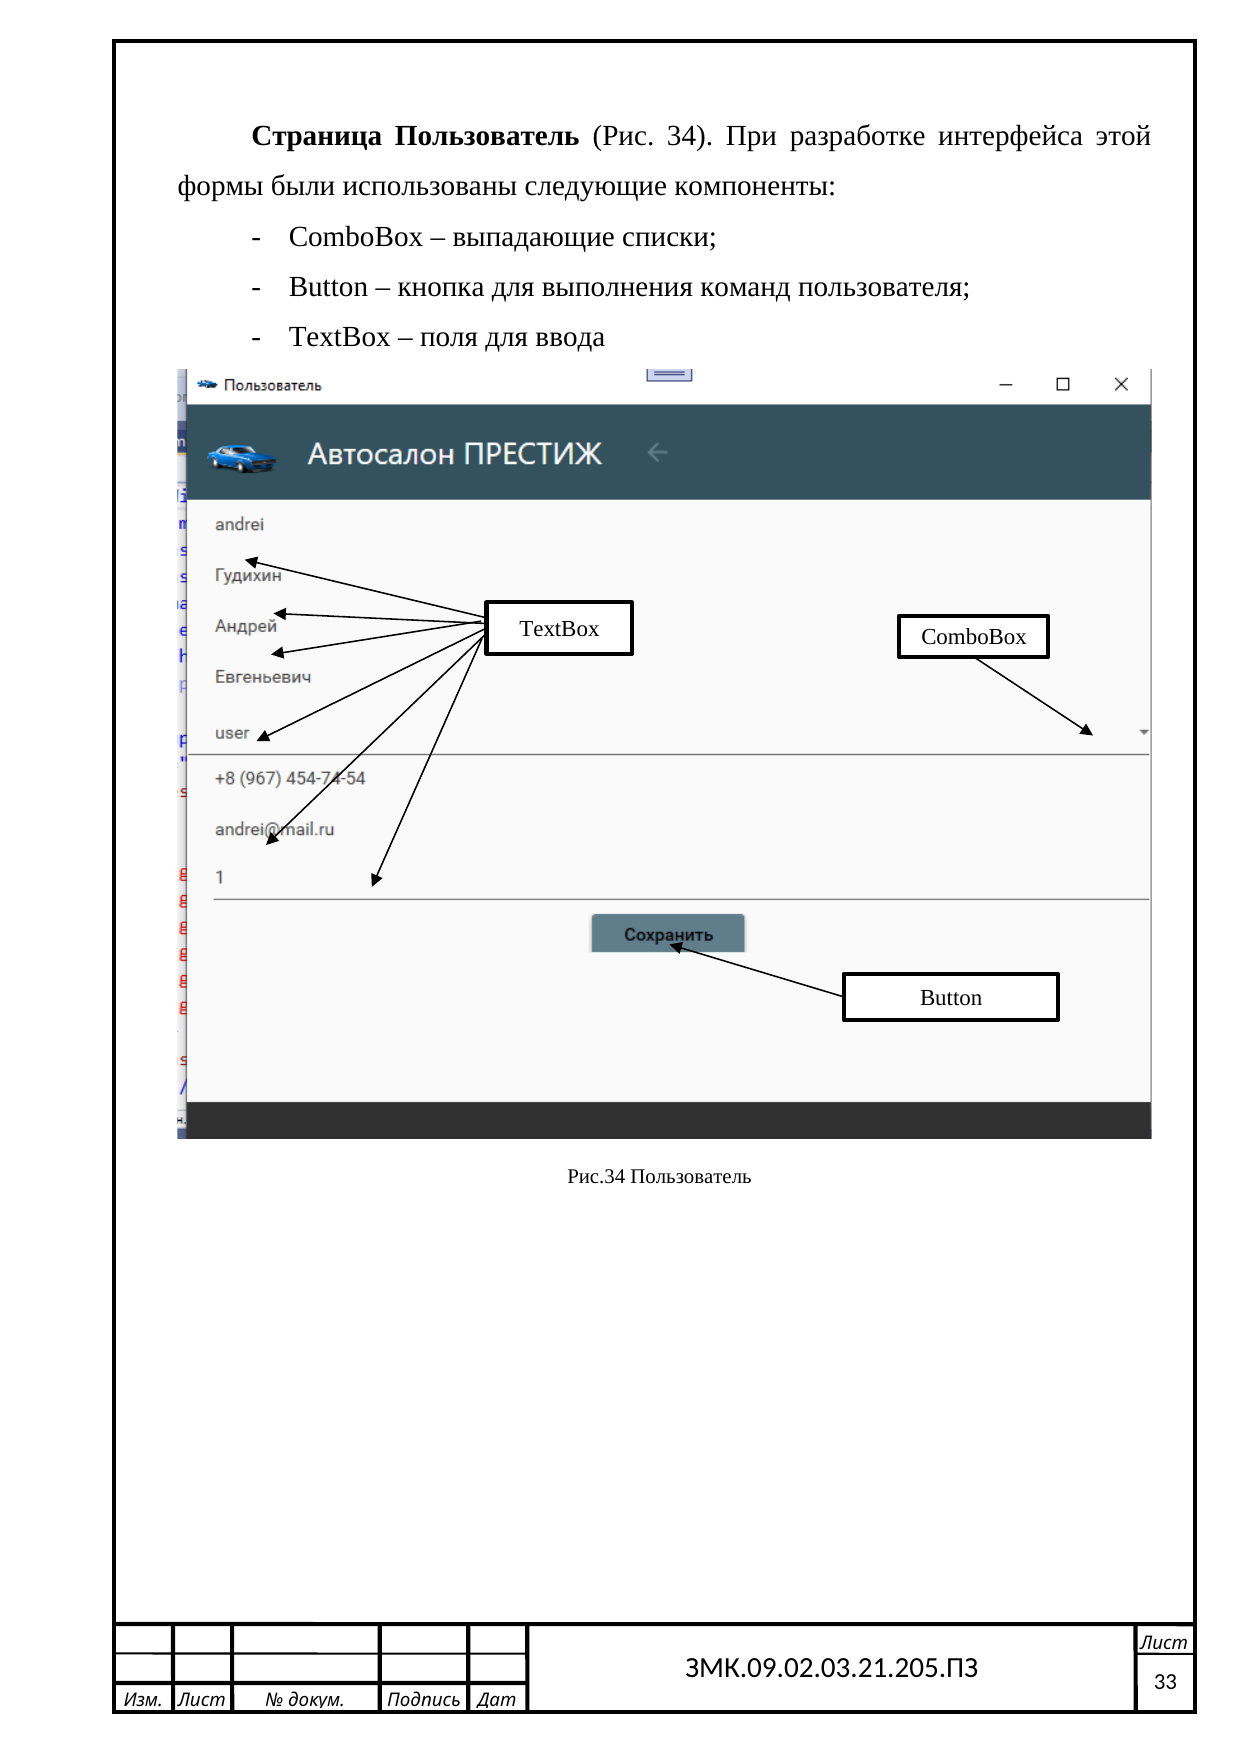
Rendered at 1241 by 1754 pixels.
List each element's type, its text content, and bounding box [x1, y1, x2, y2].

list TextBox – поля для ввода [251, 319, 1152, 353]
list ComboBox – выпадающие списки; [251, 219, 1152, 252]
text Рис.34 Пользователь [177, 1164, 1141, 1188]
text Страница Пользователь (Рис. 34). При разработке интерфейса этой формы были использованы следующие компоненты: [177, 118, 1152, 202]
picture [177, 369, 1152, 1139]
list Button – кнопка для выполнения команд пользователя; [251, 269, 1152, 303]
